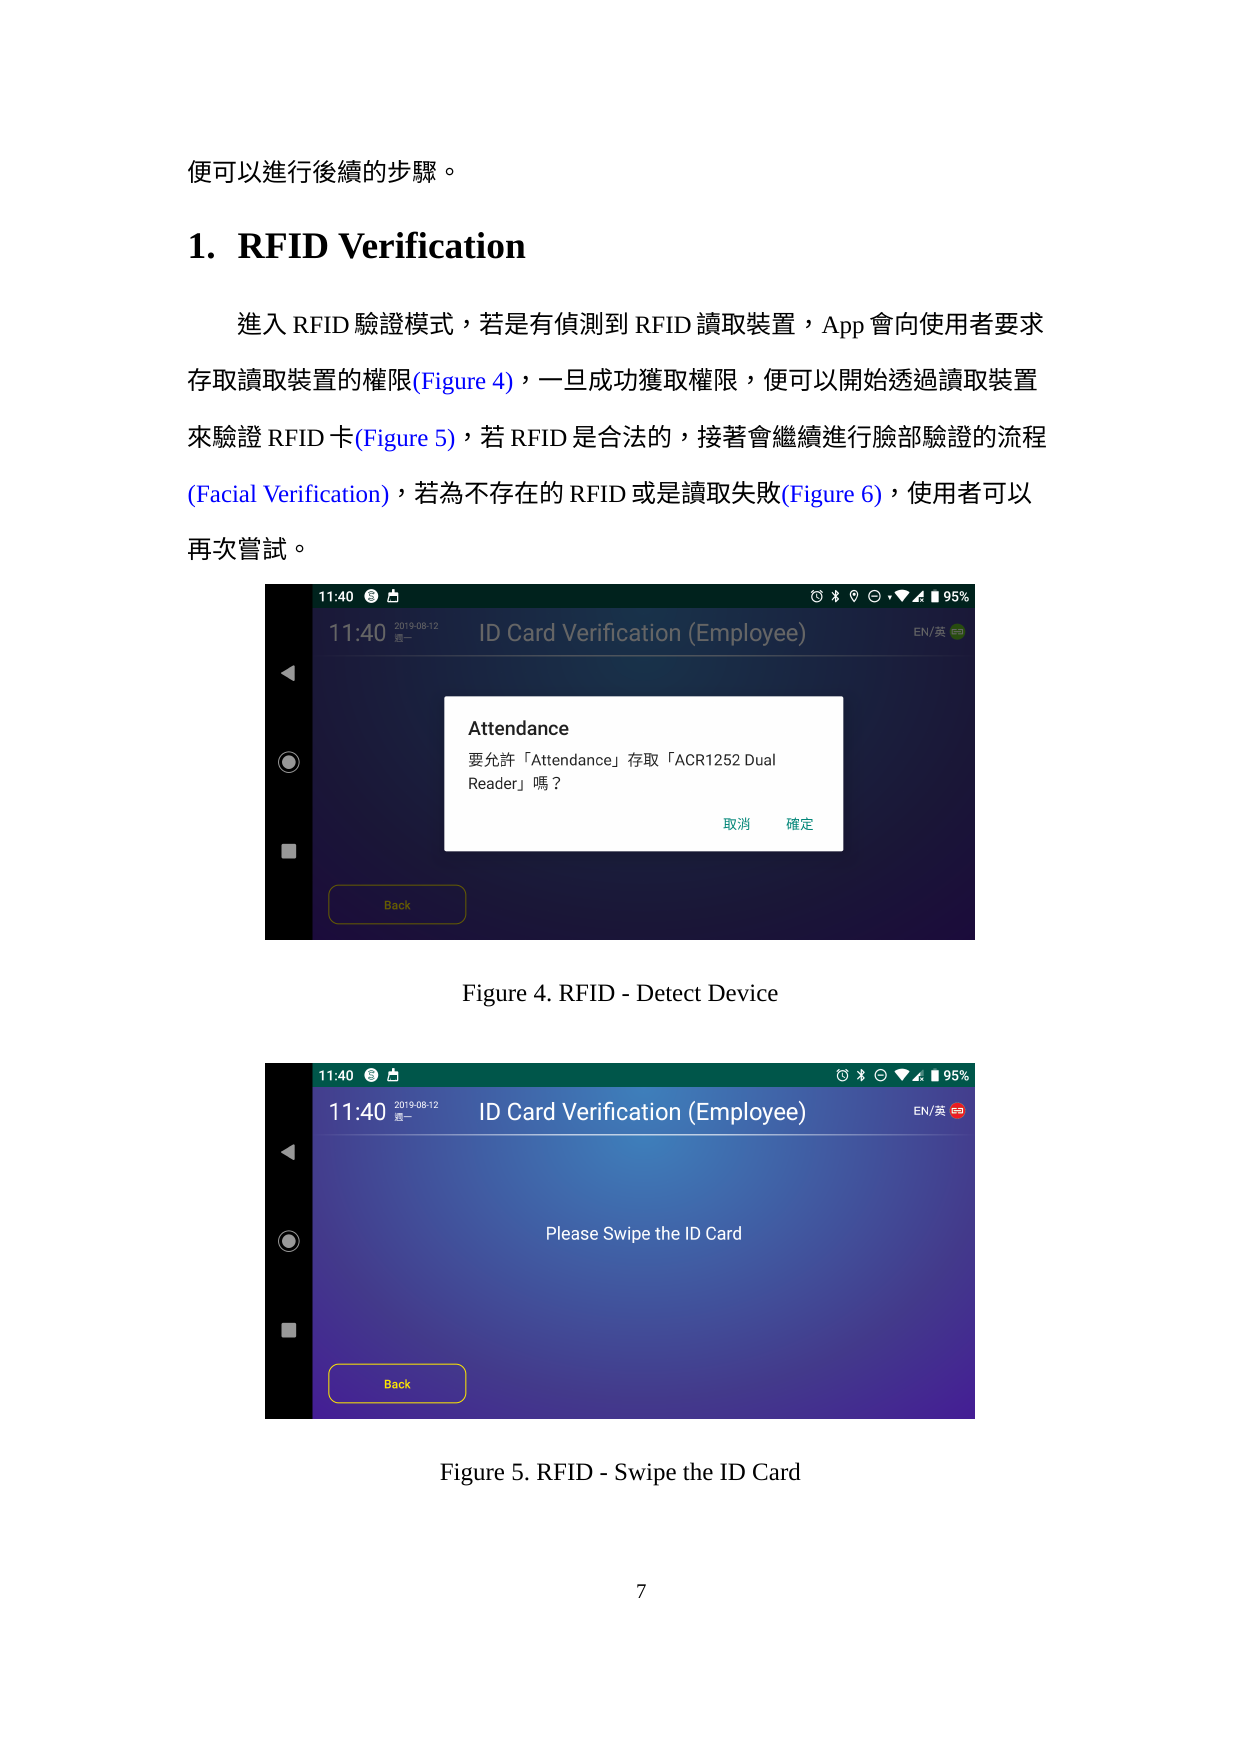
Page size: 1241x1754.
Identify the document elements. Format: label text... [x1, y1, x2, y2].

text Figure 5. RFID - Swipe the ID Card [187, 1453, 1053, 1490]
text Figure 4. RFID - Detect Device [187, 974, 1053, 1011]
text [187, 152, 1053, 189]
text 進入RFID驗證模式，若是有偵測到RFID讀取裝置，App會向使用者要求存取讀取裝置的權限(Figure 4)，一旦成功獲取權限，便可以開始透過讀取裝置來驗證RFID卡(Figure 5)，若RFID是合法的，接著會繼續進行臉部驗證的流程(Facial Verification)，若為不存在的RFID或是讀取失敗(Figure 6)，使用者可以再次嘗試。 [187, 304, 1053, 566]
picture [265, 584, 975, 940]
picture [265, 1063, 975, 1419]
subtitle RFID Verification [187, 207, 1053, 282]
